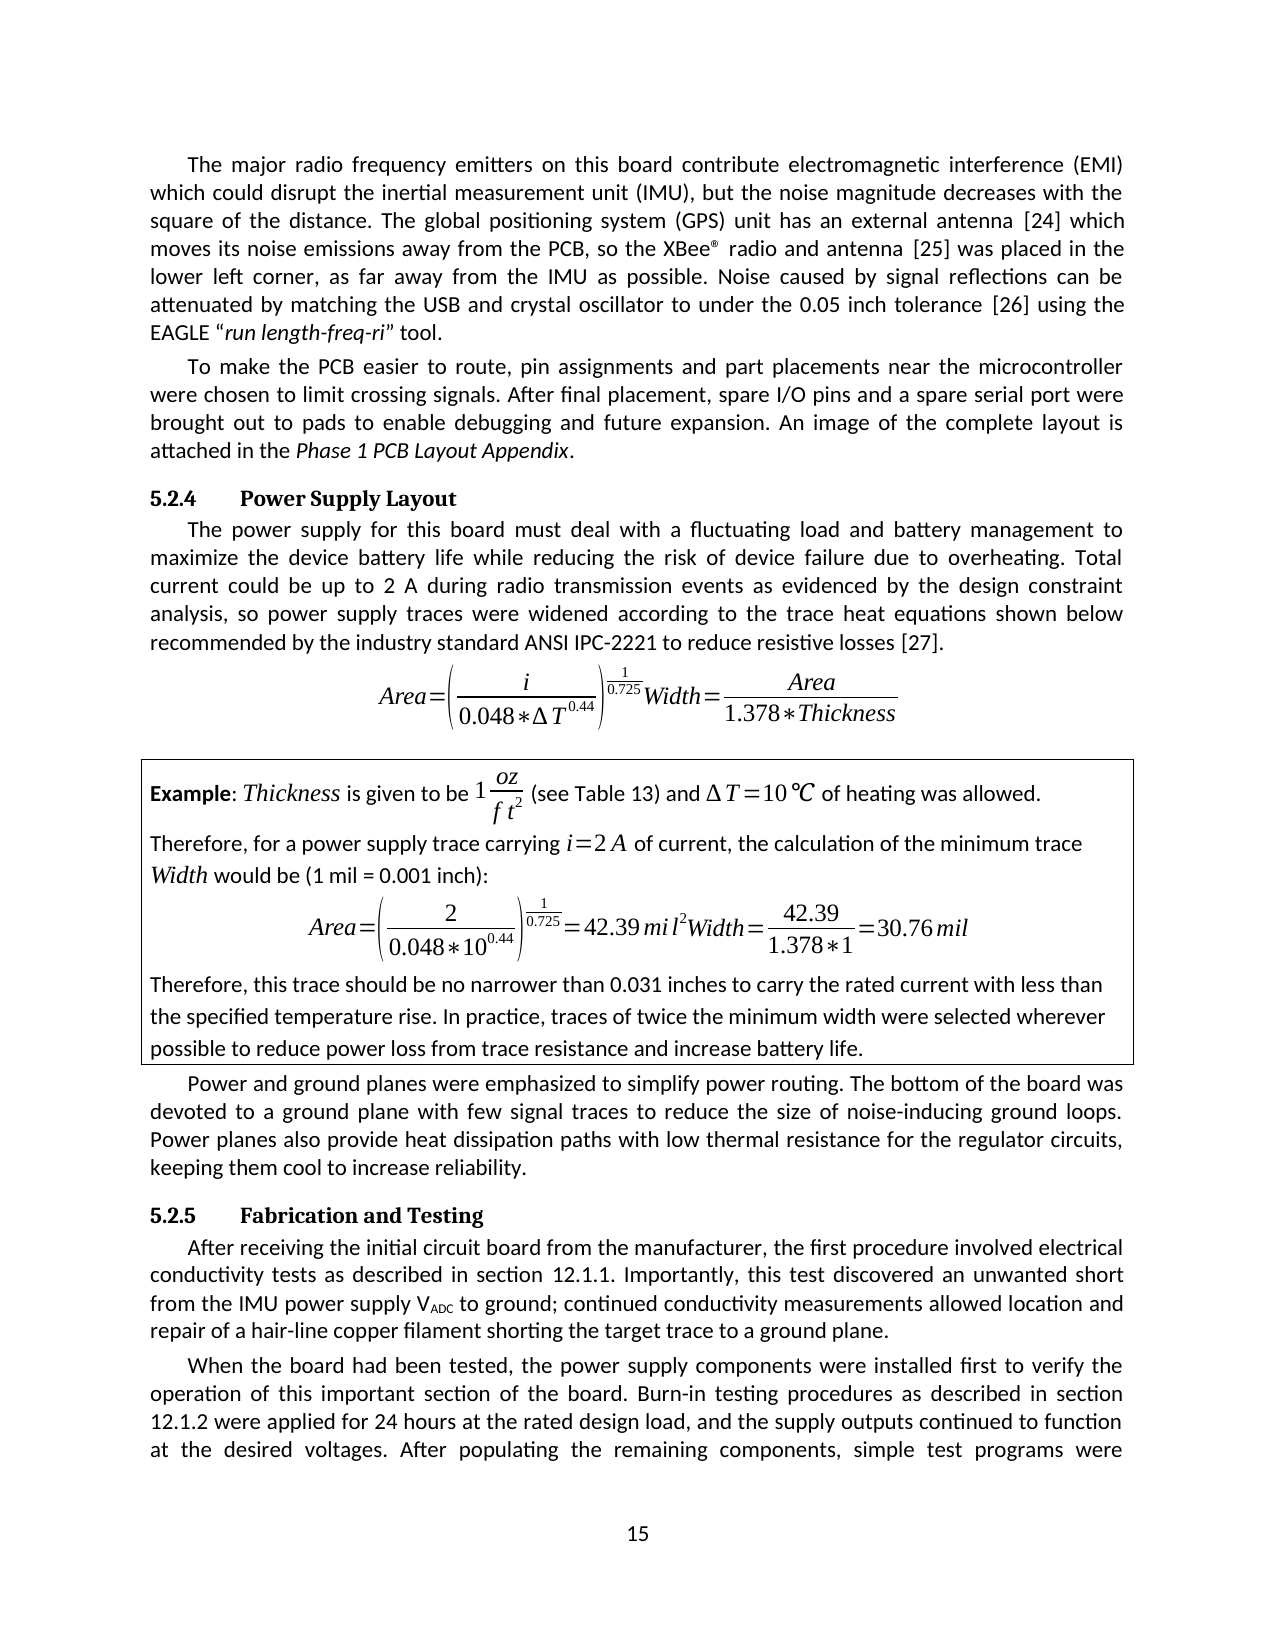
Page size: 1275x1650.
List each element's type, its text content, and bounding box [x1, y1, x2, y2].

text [150, 1351, 1125, 1463]
subtitle Power Supply Layout [150, 485, 1125, 512]
text Therefore, this trace should be no narrower than 0.031 inches to carry the rated current with less than the specified temperature rise. In practice, traces of twice the minimum width were selected wherever possible to reduce power loss from trace resistance and increase battery life. [142, 967, 1133, 1064]
text To make the PCB easier to route, pin assignments and part placements near the microcontroller were chosen to limit crossing signals. After final placement, spare I/O pins and a spare serial port were brought out to pads to enable debugging and future expansion. An image of the complete layout is attached in the Phase 1 PCB Layout Appendix. [150, 352, 1125, 464]
subtitle Fabrication and Testing [150, 1202, 1125, 1229]
text Power and ground planes were emphasized to simplify power routing. The bottom of the board was devoted to a ground plane with few signal traces to reduce the size of noise-inducing ground loops. Power planes also provide heat dissipation paths with low thermal resistance for the regulator circuits, keeping them cool to increase reliability. [150, 1069, 1125, 1182]
text The power supply for this board must deal with a fluctuating load and battery management to maximize the device battery life while reducing the risk of device failure due to overheating. Total current could be up to 2 A during radio transmission events as evidenced by the design constraint analysis, so power supply traces were widened according to the trace heat equations shown below recommended by the industry standard ANSI IPC-2221 to reduce resistive losses. [150, 516, 1125, 656]
text The major radio frequency emitters on this board contribute electromagnetic interference (EMI) which could disrupt the inertial measurement unit (IMU), but the noise magnitude decreases with the square of the distance. The global positioning system (GPS) unit has an external antenna which moves its noise emissions away from the PCB, so the XBee® radio and antenna was placed in the lower left corner, as far away from the IMU as possible. Noise caused by signal reflections can be attenuated by matching the USB and crystal oscillator to under the 0.05 inch tolerance using the EAGLE “run length-freq-ri” tool. [150, 150, 1125, 346]
text After receiving the initial circuit board from the manufacturer, the first procedure involved electrical conductivity tests as described in section 12.1.1. Importantly, this test discovered an unwanted short from the IMU power supply VADC to ground; continued conductivity measurements allowed location and repair of a hair-line copper filament shorting the target trace to a ground plane. [150, 1233, 1125, 1345]
text Example: is given to be (see Table 13) and of heating was allowed. Therefore, for a power supply trace carrying of current, the calculation of the minimum trace would be (1 mil = 0.001 inch): [142, 760, 1133, 889]
